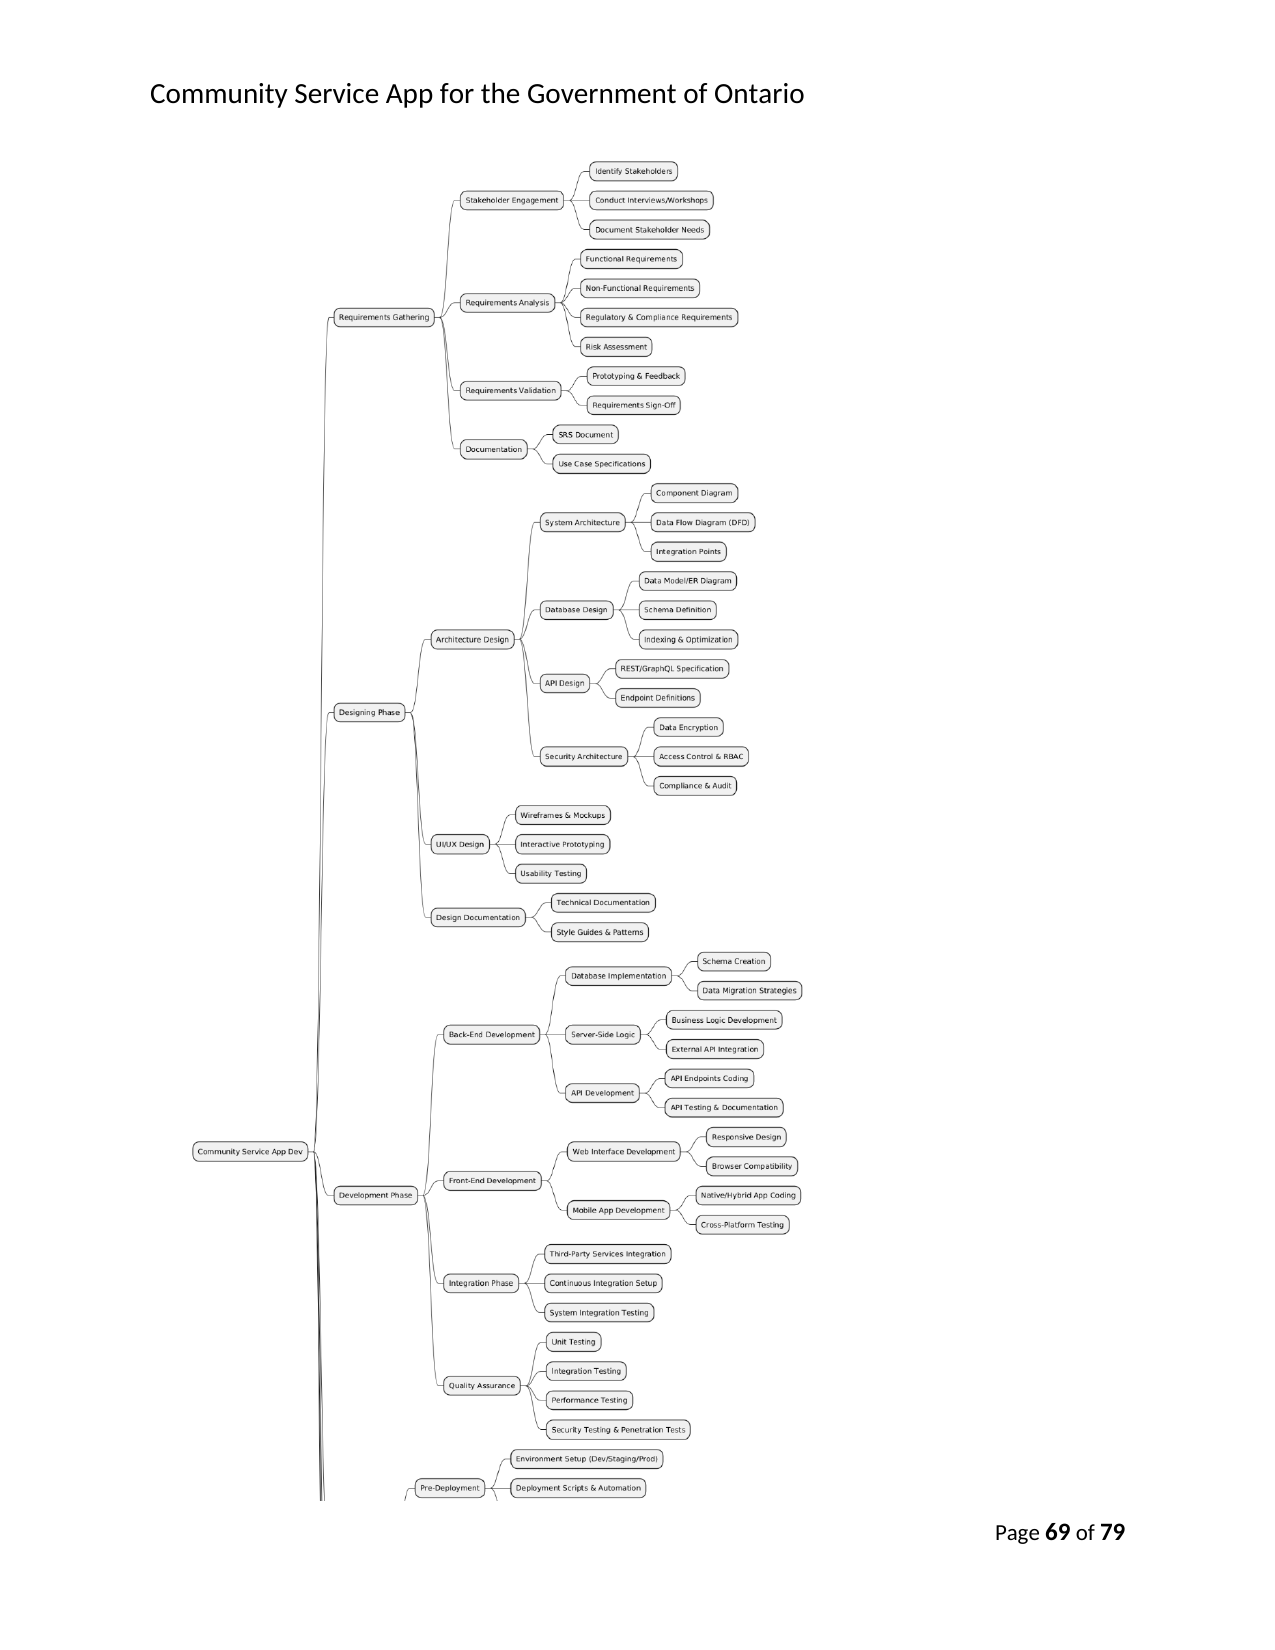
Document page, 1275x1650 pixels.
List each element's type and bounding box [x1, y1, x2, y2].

picture [187, 151, 807, 1501]
